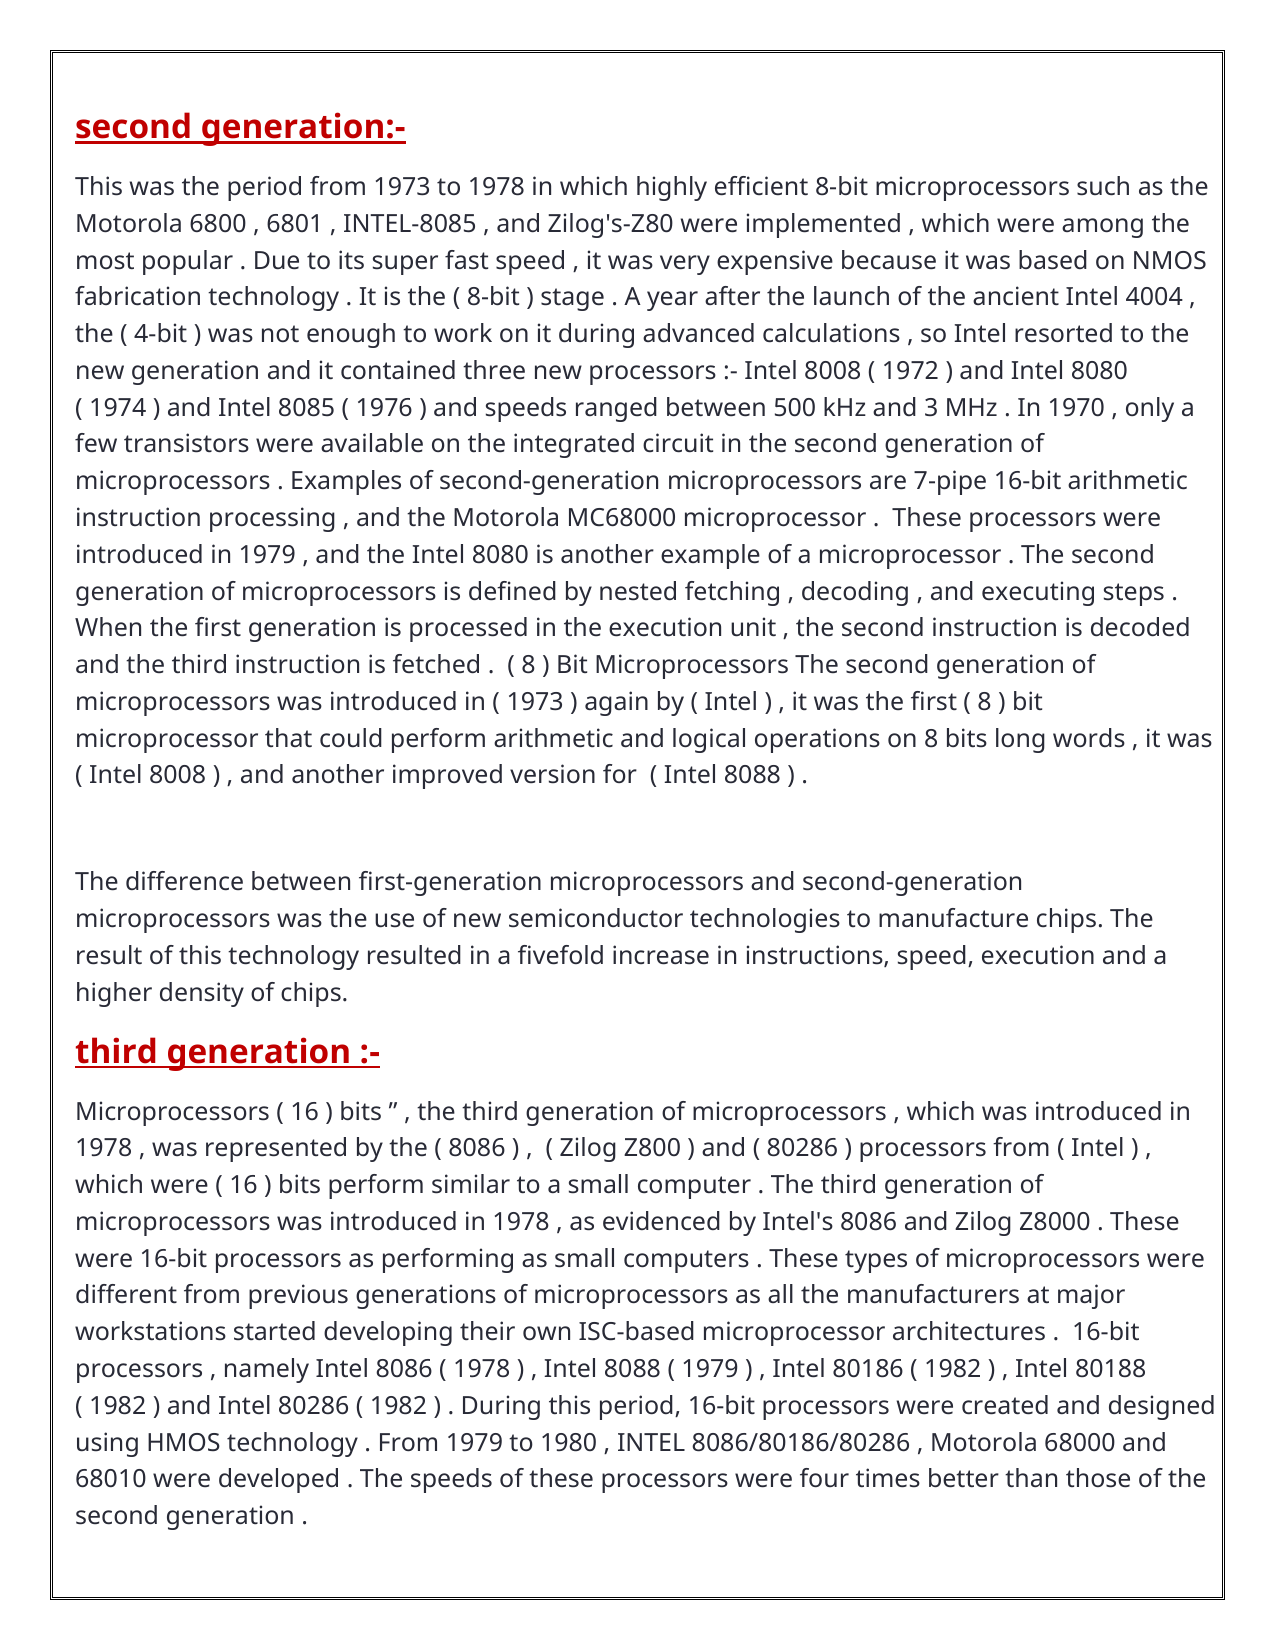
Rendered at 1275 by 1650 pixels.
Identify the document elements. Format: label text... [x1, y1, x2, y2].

text This was the period from 1973 to 1978 in which highly efficient 8-bit microprocessors such as the Motorola 6800 , 6801 , INTEL-8085 , and Zilog's-Z80 were implemented , which were among the most popular . Due to its super fast speed , it was very expensive because it was based on NMOS fabrication technology . It is the ( 8-bit ) stage . A year after the launch of the ancient Intel 4004 , the ( 4-bit ) was not enough to work on it during advanced calculations , so Intel resorted to the new generation and it contained three new processors :- Intel 8008 ( 1972 ) and Intel 8080 ( 1974 ) and Intel 8085 ( 1976 ) and speeds ranged between 500 kHz and 3 MHz . In 1970 , only a few transistors were available on the integrated circuit in the second generation of microprocessors . Examples of second-generation microprocessors are 7-pipe 16-bit arithmetic instruction processing , and the Motorola MC68000 microprocessor . These processors were introduced in 1979 , and the Intel 8080 is another example of a microprocessor . The second generation of microprocessors is defined by nested fetching , decoding , and executing steps . When the first generation is processed in the execution unit , the second instruction is decoded and the third instruction is fetched . ( 8 ) Bit Microprocessors The second generation of microprocessors was introduced in ( 1973 ) again by ( Intel ) , it was the first ( 8 ) bit microprocessor that could perform arithmetic and logical operations on 8 bits long words , it was ( Intel 8008 ) , and another improved version for ( Intel 8088 ) . [75, 169, 1219, 791]
text Microprocessors ( 16 ) bits ” , the third generation of microprocessors , which was introduced in 1978 , was represented by the ( 8086 ) , ( Zilog Z800 ) and ( 80286 ) processors from ( Intel ) , which were ( 16 ) bits perform similar to a small computer . The third generation of microprocessors was introduced in 1978 , as evidenced by Intel's 8086 and Zilog Z8000 . These were 16-bit processors as performing as small computers . These types of microprocessors were different from previous generations of microprocessors as all the manufacturers at major workstations started developing their own ISC-based microprocessor architectures . 16-bit processors , namely Intel 8086 ( 1978 ) , Intel 8088 ( 1979 ) , Intel 80186 ( 1982 ) , Intel 80188 ( 1982 ) and Intel 80286 ( 1982 ) . During this period, 16-bit processors were created and designed using HMOS technology . From 1979 to 1980 , INTEL 8086/80186/80286 , Motorola 68000 and 68010 were developed . The speeds of these processors were four times better than those of the second generation . [75, 1093, 1219, 1532]
text third generation :- [75, 1028, 1219, 1073]
text second generation:- [75, 103, 1219, 148]
text The difference between first-generation microprocessors and second-generation microprocessors was the use of new semiconductor technologies to manufacture chips. The result of this technology resulted in a fivefold increase in instructions, speed, execution and a higher density of chips. [75, 864, 1219, 1008]
